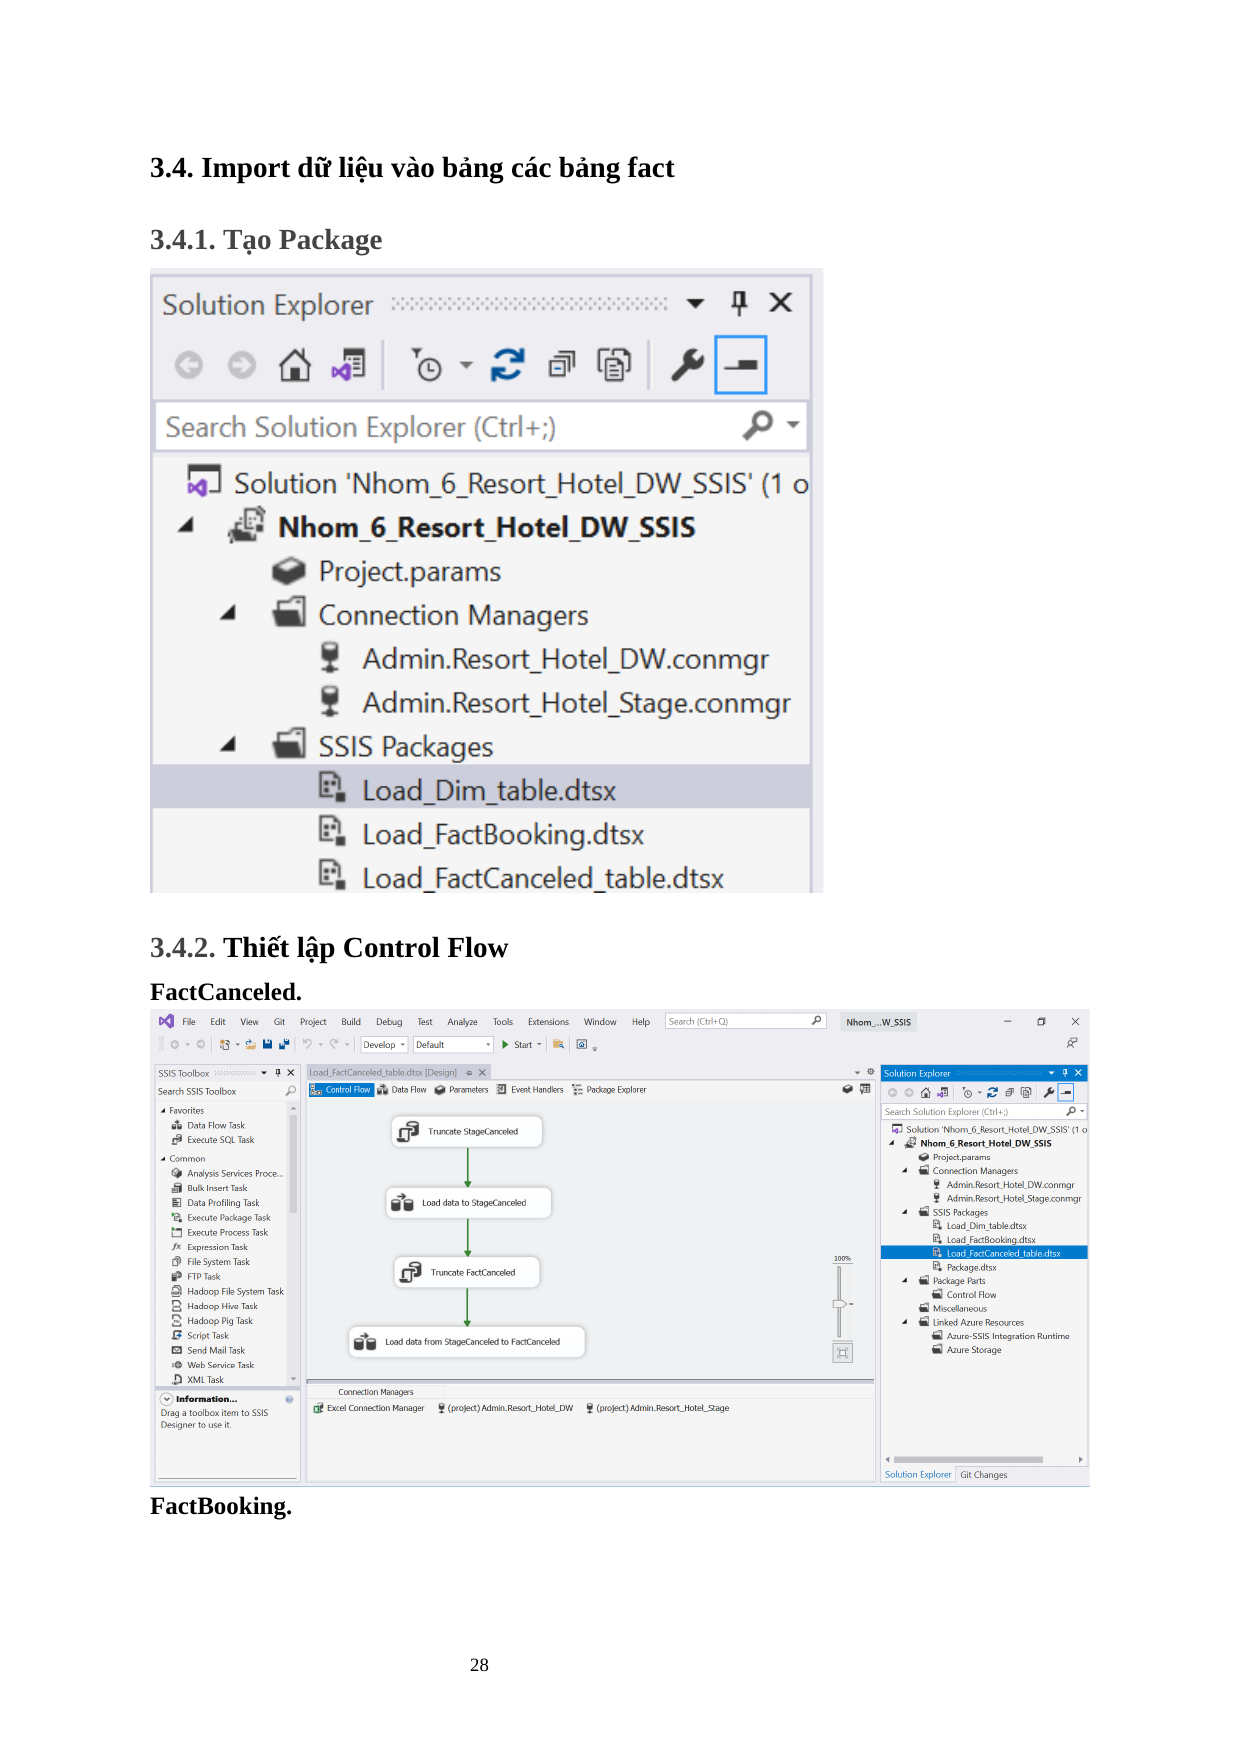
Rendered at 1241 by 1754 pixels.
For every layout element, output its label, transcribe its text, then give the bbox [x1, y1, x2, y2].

subtitle 3.4. Import dữ liệu vào bảng các bảng fact [150, 150, 1090, 183]
subtitle 3.4.1. Tạo Package [150, 222, 1090, 255]
subtitle 3.4.2. Thiết lập Control Flow [150, 930, 1090, 963]
picture [150, 268, 824, 893]
picture [150, 1009, 1090, 1487]
text FactBooking. [150, 1491, 1090, 1519]
text FactCanceled. [150, 977, 1090, 1005]
